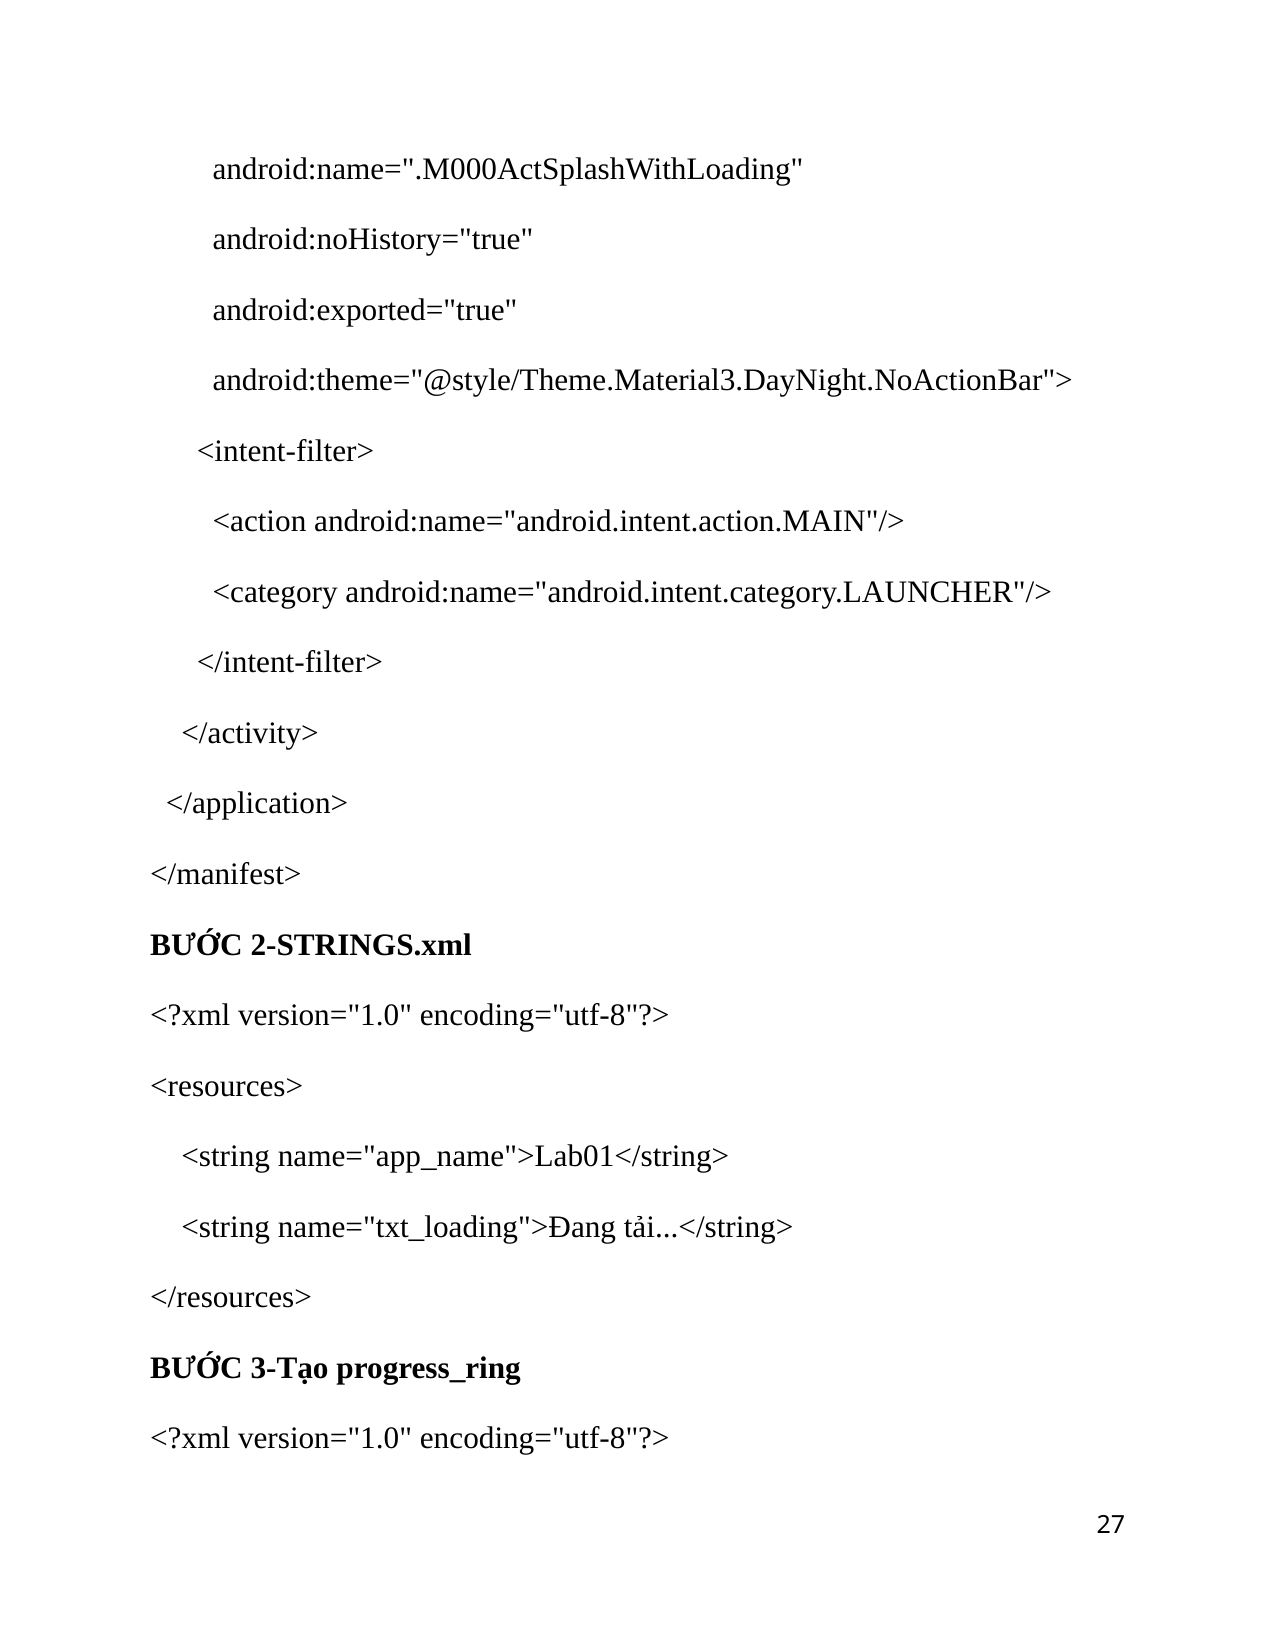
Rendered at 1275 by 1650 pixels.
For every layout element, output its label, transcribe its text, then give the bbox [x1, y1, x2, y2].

text <?xml version="1.0" encoding="utf-8"?> [150, 1419, 1125, 1455]
text </manifest> [150, 855, 1125, 891]
text <resources> [150, 1067, 1125, 1103]
text </activity> [150, 714, 1125, 750]
text </intent-filter> [150, 644, 1125, 679]
text android:noHistory="true" [150, 221, 1125, 256]
text android:exported="true" [150, 291, 1125, 327]
text </application> [150, 785, 1125, 821]
text <string name="txt_loading">Đang tải...</string> [150, 1208, 1125, 1244]
text BƯỚC 3-Tạo progress_ring [150, 1349, 1125, 1385]
text <?xml version="1.0" encoding="utf-8"?> [150, 996, 1125, 1032]
text BƯỚC 2-STRINGS.xml [150, 926, 1125, 962]
text <category android:name="android.intent.category.LAUNCHER"/> [150, 573, 1125, 609]
text <action android:name="android.intent.action.MAIN"/> [150, 503, 1125, 538]
text </resources> [150, 1278, 1125, 1314]
text <string name="app_name">Lab01</string> [150, 1137, 1125, 1173]
text android:name=".M000ActSplashWithLoading" [150, 150, 1125, 186]
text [150, 362, 1125, 397]
text <intent-filter> [150, 432, 1125, 468]
